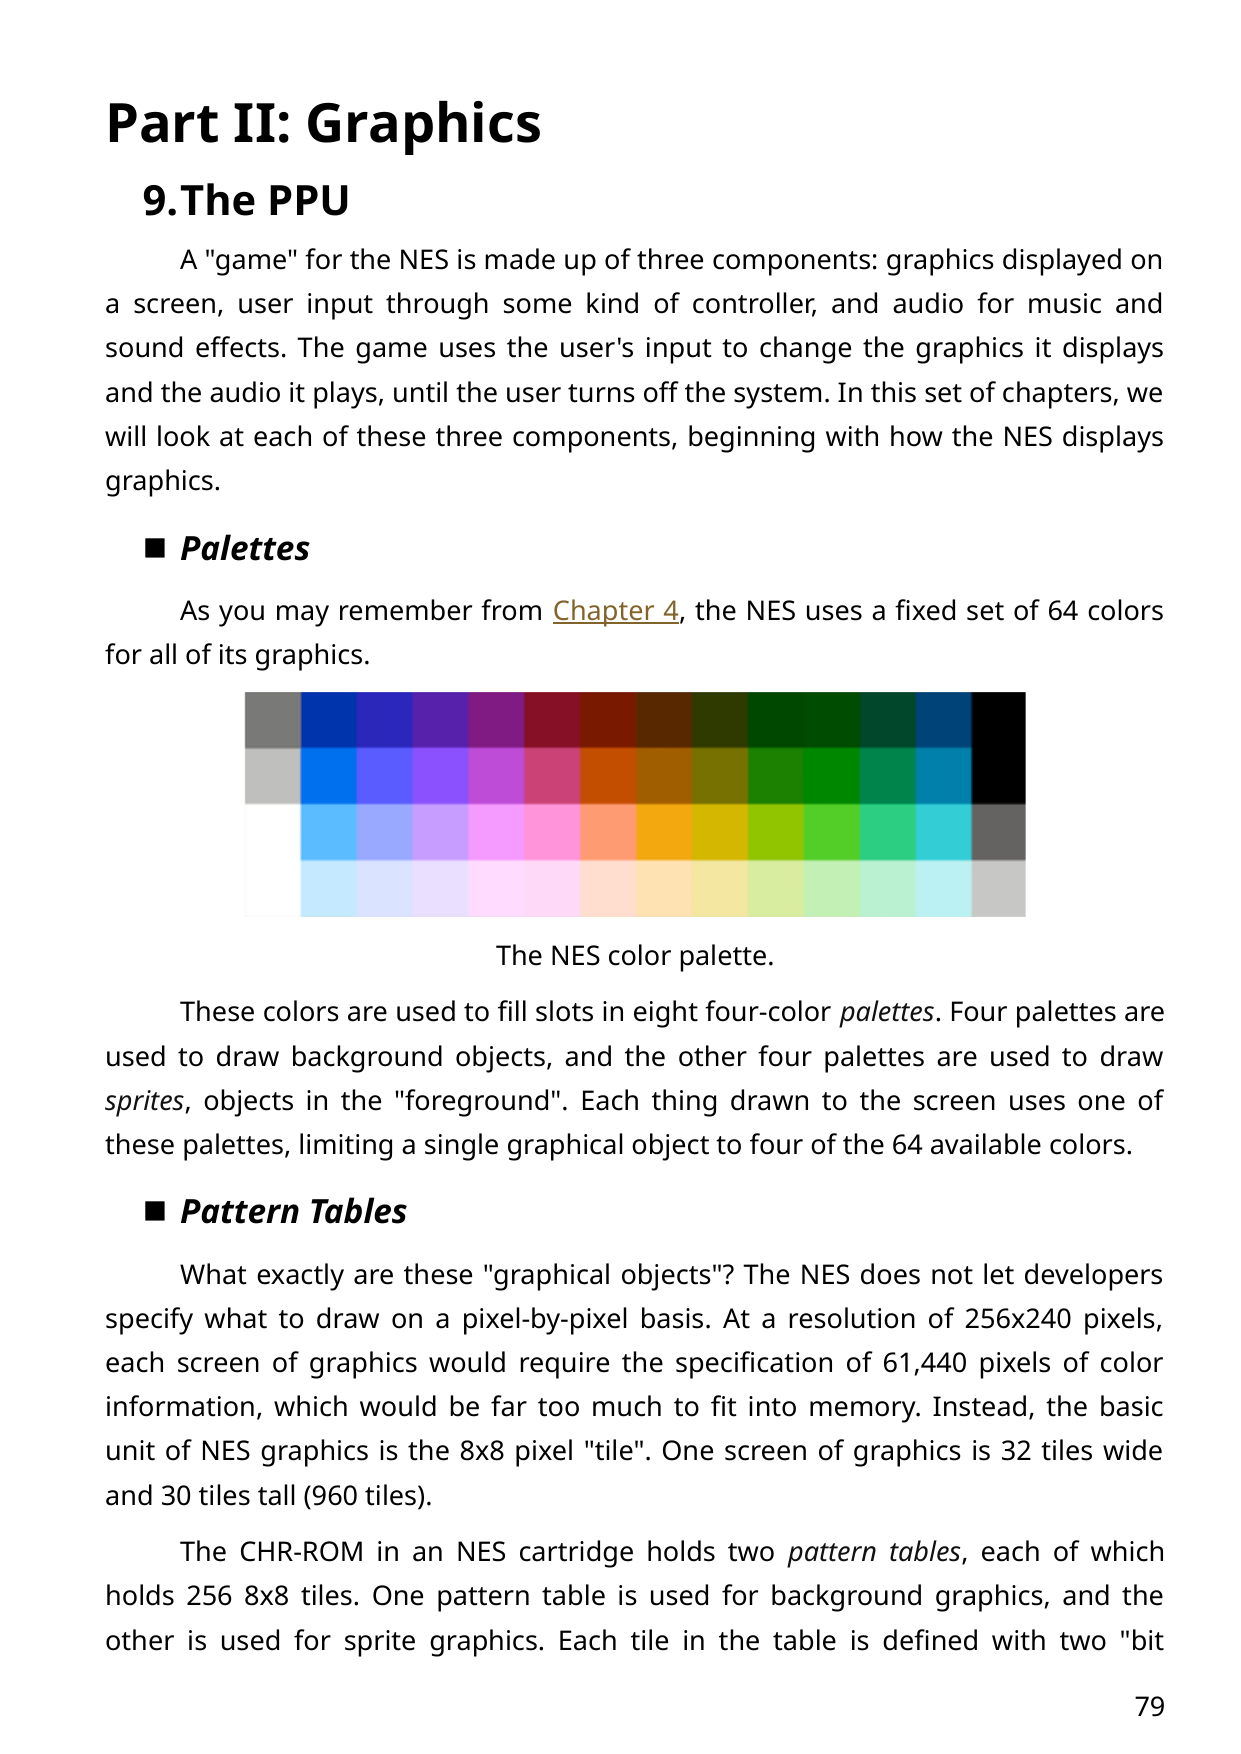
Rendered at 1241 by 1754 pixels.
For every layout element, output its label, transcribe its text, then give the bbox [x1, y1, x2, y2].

subtitle Part II: Graphics [105, 85, 1165, 159]
subtitle Palettes [142, 524, 1165, 570]
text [105, 1533, 1165, 1658]
picture [244, 692, 1026, 917]
subtitle The PPU [142, 171, 1165, 228]
text A "game" for the NES is made up of three components: graphics displayed on a screen, user input through some kind of controller, and audio for music and sound effects. The game uses the user's input to change the graphics it displays and the audio it plays, until the user turns off the system. In this set of chapters, we will look at each of these three components, beginning with how the NES displays graphics. [105, 241, 1165, 498]
subtitle Pattern Tables [142, 1188, 1165, 1234]
text These colors are used to fill slots in eight four-color palettes. Four palettes are used to draw background objects, and the other four palettes are used to draw sprites, objects in the "foreground". Each thing drawn to the screen uses one of these palettes, limiting a single graphical object to four of the 64 available colors. [105, 993, 1165, 1162]
text As you may remember from Chapter 4, the NES uses a fixed set of 64 colors for all of its graphics. [105, 591, 1165, 672]
text The NES color palette. [105, 936, 1165, 973]
text What exactly are these "graphical objects"? The NES does not let developers specify what to draw on a pixel-by-pixel basis. At a resolution of 256x240 pixels, each screen of graphics would require the specification of 61,440 pixels of color information, which would be far too much to fit into memory. Instead, the basic unit of NES graphics is the 8x8 pixel "tile". One screen of graphics is 32 tiles wide and 30 tiles tall (960 tiles). [105, 1255, 1165, 1513]
